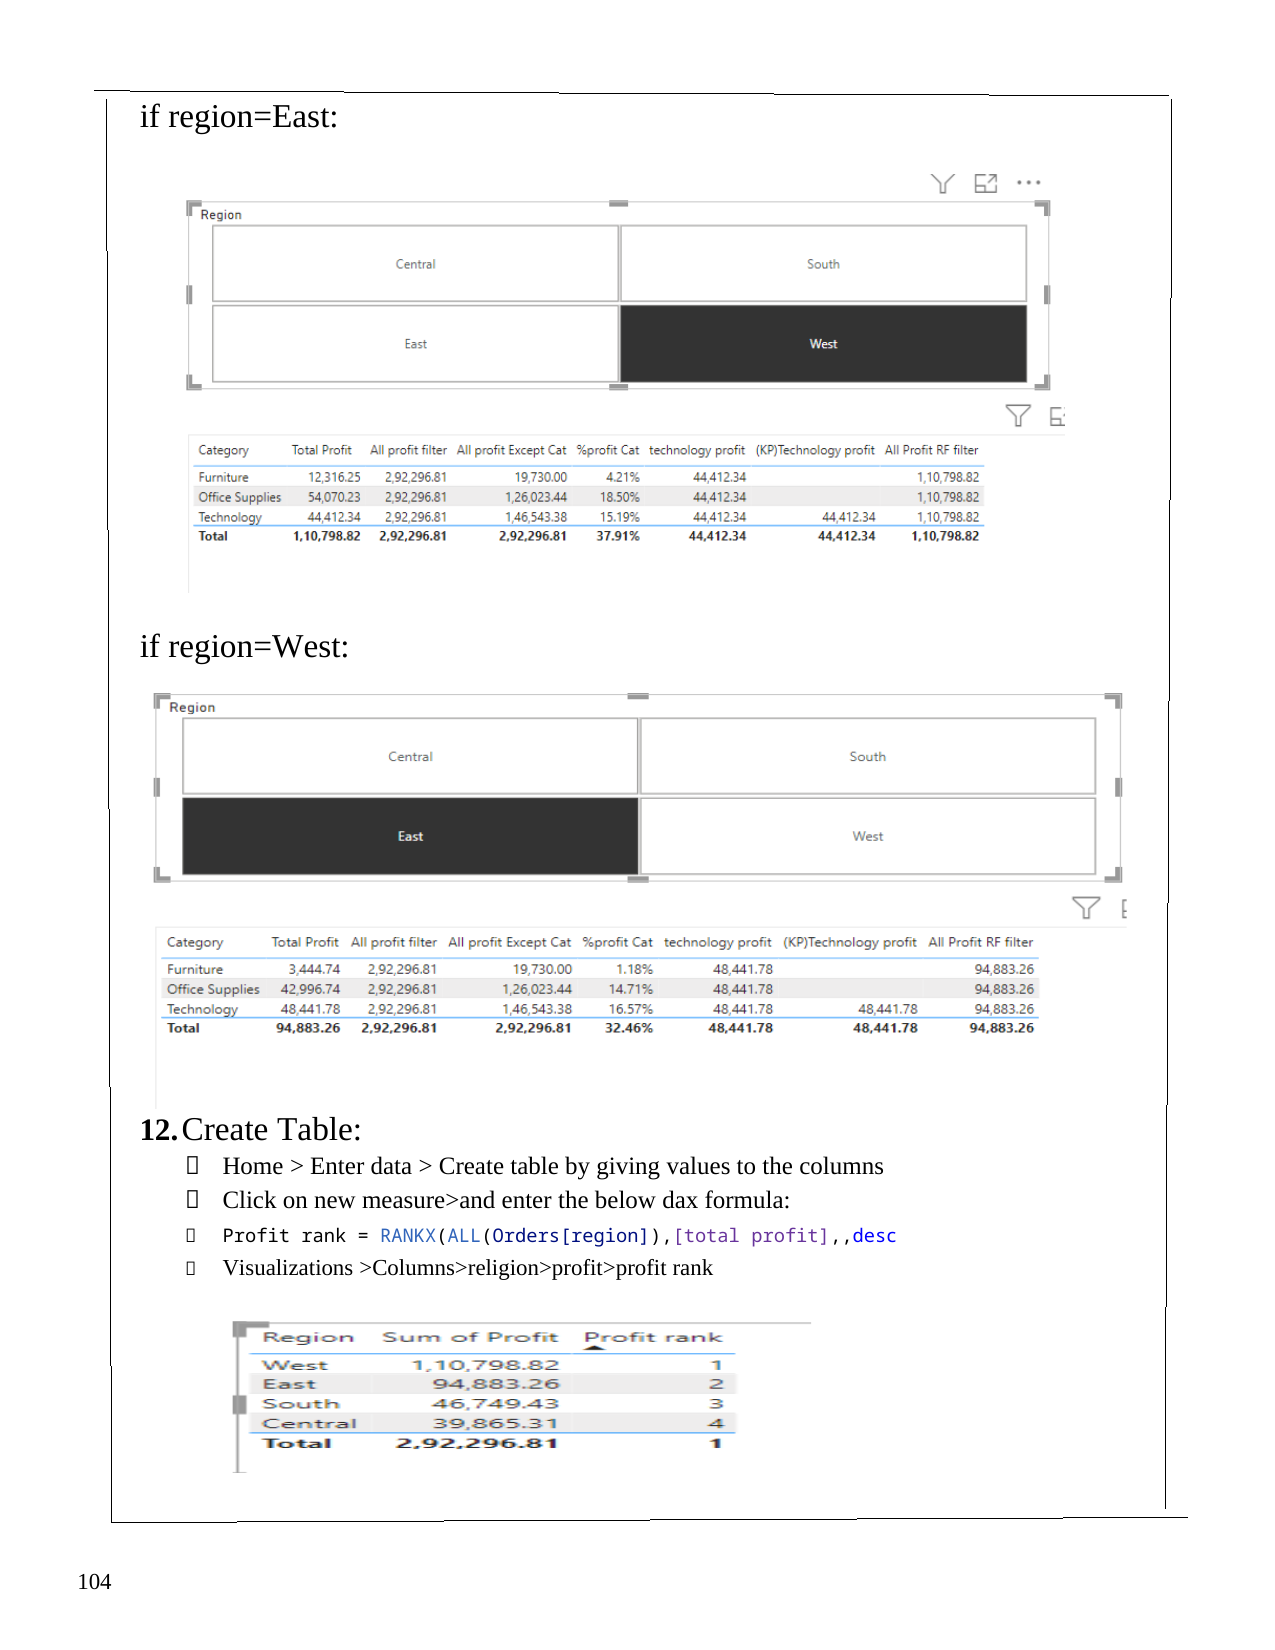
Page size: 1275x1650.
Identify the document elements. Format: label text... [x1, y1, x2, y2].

list Visualizations >Columns>religion>profit>profit rank [185, 1253, 1227, 1280]
list Profit rank = RANKX(ALL(Orders[region]),[total profit],,desc [185, 1223, 1227, 1248]
text if region=East: [139, 97, 1227, 135]
list Home > Enter data > Create table by giving values to the columns [185, 1147, 1227, 1181]
picture [232, 1321, 812, 1473]
text if region=West: [139, 627, 1227, 665]
list Click on new measure>and enter the below dax formula: [185, 1181, 1227, 1216]
picture [186, 174, 1065, 593]
picture [153, 693, 1127, 1109]
